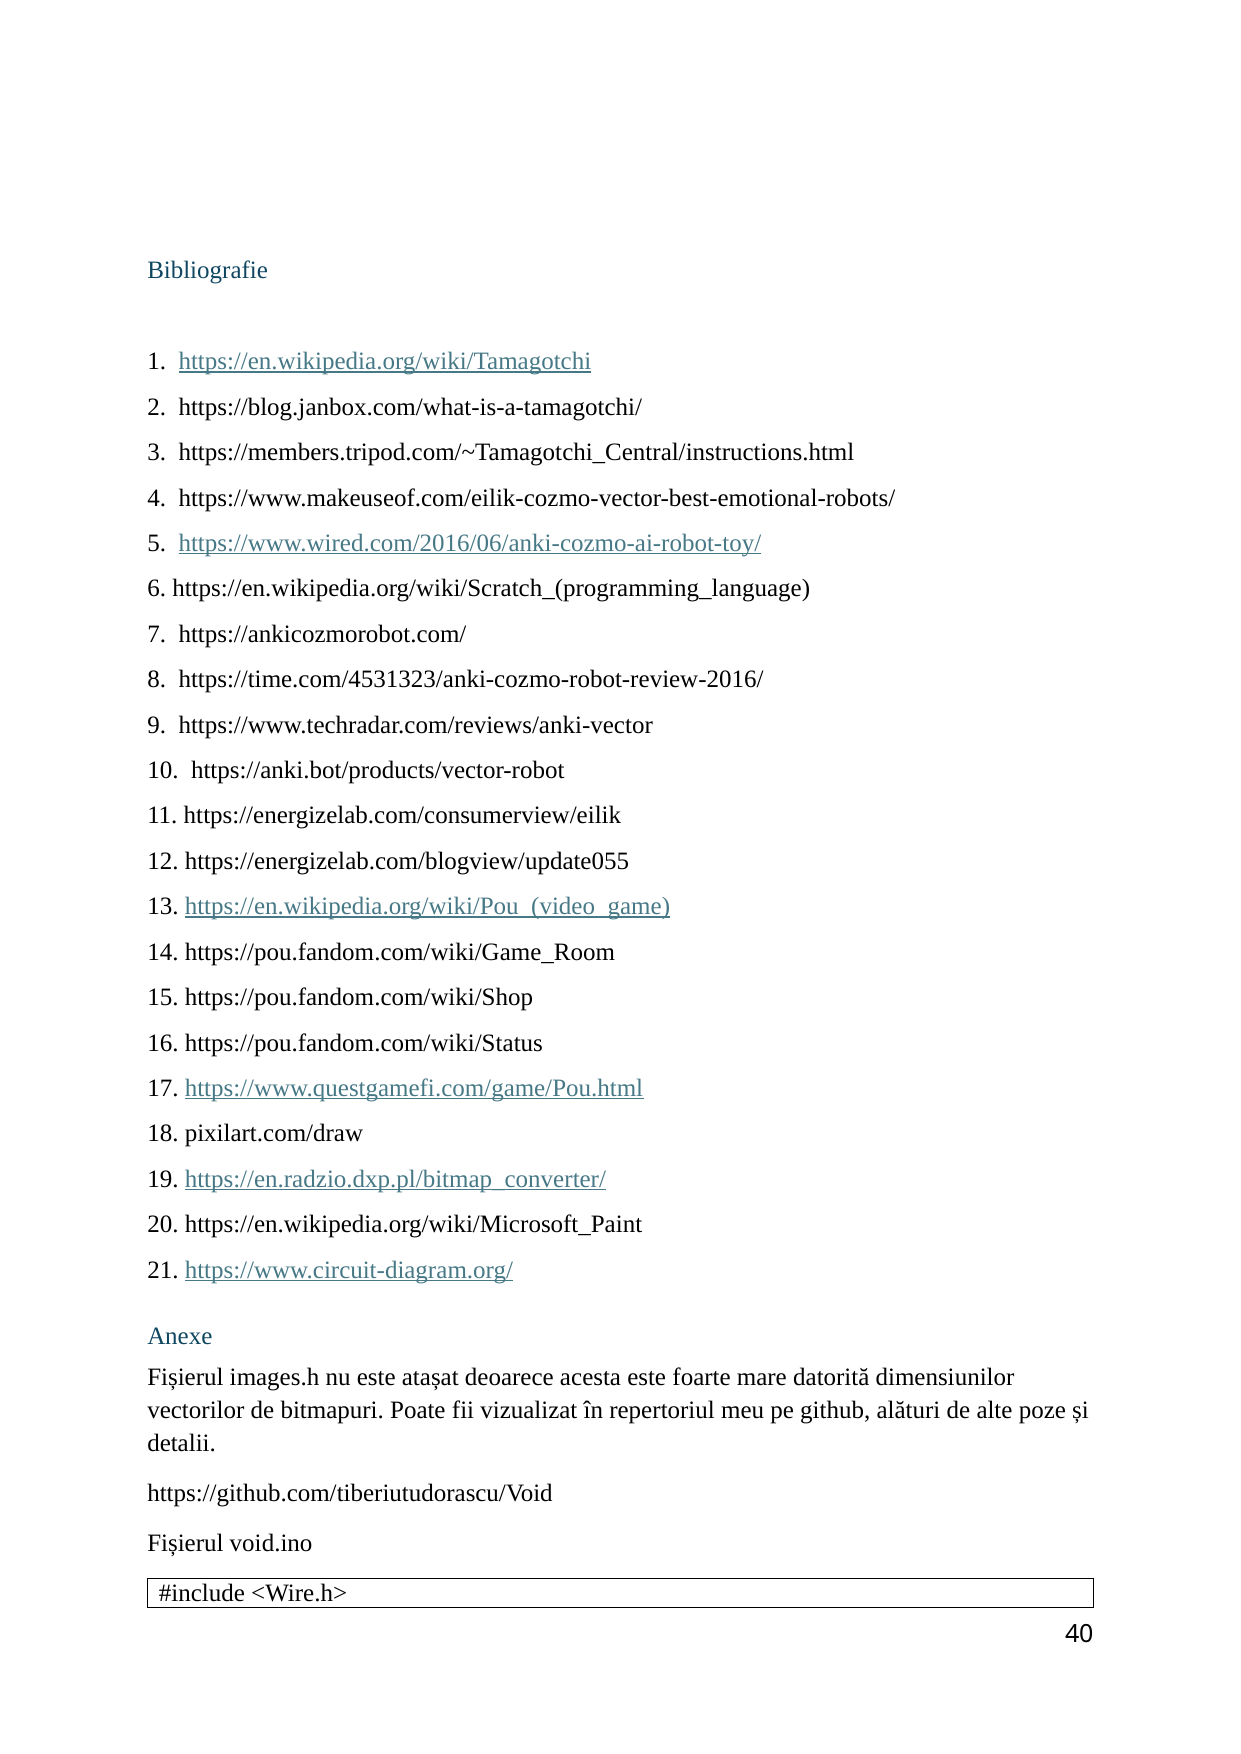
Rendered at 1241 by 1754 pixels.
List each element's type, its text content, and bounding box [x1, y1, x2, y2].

text 3. https://members.tripod.com/~Tamagotchi_Central/instructions.html [147, 437, 1093, 466]
text 12. https://energizelab.com/blogview/update055 [147, 846, 1093, 875]
subtitle Bibliografie [147, 255, 1093, 284]
text 8. https://time.com/4531323/anki-cozmo-robot-review-2016/ [147, 664, 1093, 693]
text 17. https://www.questgamefi.com/game/Pou.html [147, 1073, 1093, 1102]
text 16. https://pou.fandom.com/wiki/Status [147, 1028, 1093, 1056]
text 5. https://www.wired.com/2016/06/anki-cozmo-ai-robot-toy/ [147, 528, 1093, 557]
text Fișierul void.ino [147, 1528, 1093, 1556]
text 4. https://www.makeuseof.com/eilik-cozmo-vector-best-emotional-robots/ [147, 483, 1093, 511]
text 10. https://anki.bot/products/vector-robot [147, 755, 1093, 784]
text 15. https://pou.fandom.com/wiki/Shop [147, 982, 1093, 1011]
text 6. https://en.wikipedia.org/wiki/Scratch_(programming_language) [147, 573, 1093, 602]
text 2. https://blog.janbox.com/what-is-a-tamagotchi/ [147, 392, 1093, 421]
text 7. https://ankicozmorobot.com/ [147, 619, 1093, 648]
subtitle Anexe [147, 1321, 1093, 1350]
text 1. https://en.wikipedia.org/wiki/Tamagotchi [147, 346, 1093, 375]
text 18. pixilart.com/draw [147, 1118, 1093, 1147]
text 11. https://energizelab.com/consumerview/eilik [147, 801, 1093, 829]
text 13. https://en.wikipedia.org/wiki/Pou_(video_game) [147, 891, 1093, 920]
text 19. https://en.radzio.dxp.pl/bitmap_converter/ [147, 1164, 1093, 1193]
text Fișierul images.h nu este atașat deoarece acesta este foarte mare datorită dimensiunilor vectorilor de bitmapuri. Poate fii vizualizat în repertoriul meu pe github, alături de alte poze și detalii. [147, 1362, 1093, 1457]
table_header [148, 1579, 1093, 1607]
text 21. https://www.circuit-diagram.org/ [147, 1255, 1093, 1283]
text https://github.com/tiberiutudorascu/Void [147, 1478, 1093, 1507]
text 14. https://pou.fandom.com/wiki/Game_Room [147, 937, 1093, 966]
text 20. https://en.wikipedia.org/wiki/Microsoft_Paint [147, 1209, 1093, 1238]
text 9. https://www.techradar.com/reviews/anki-vector [147, 710, 1093, 738]
